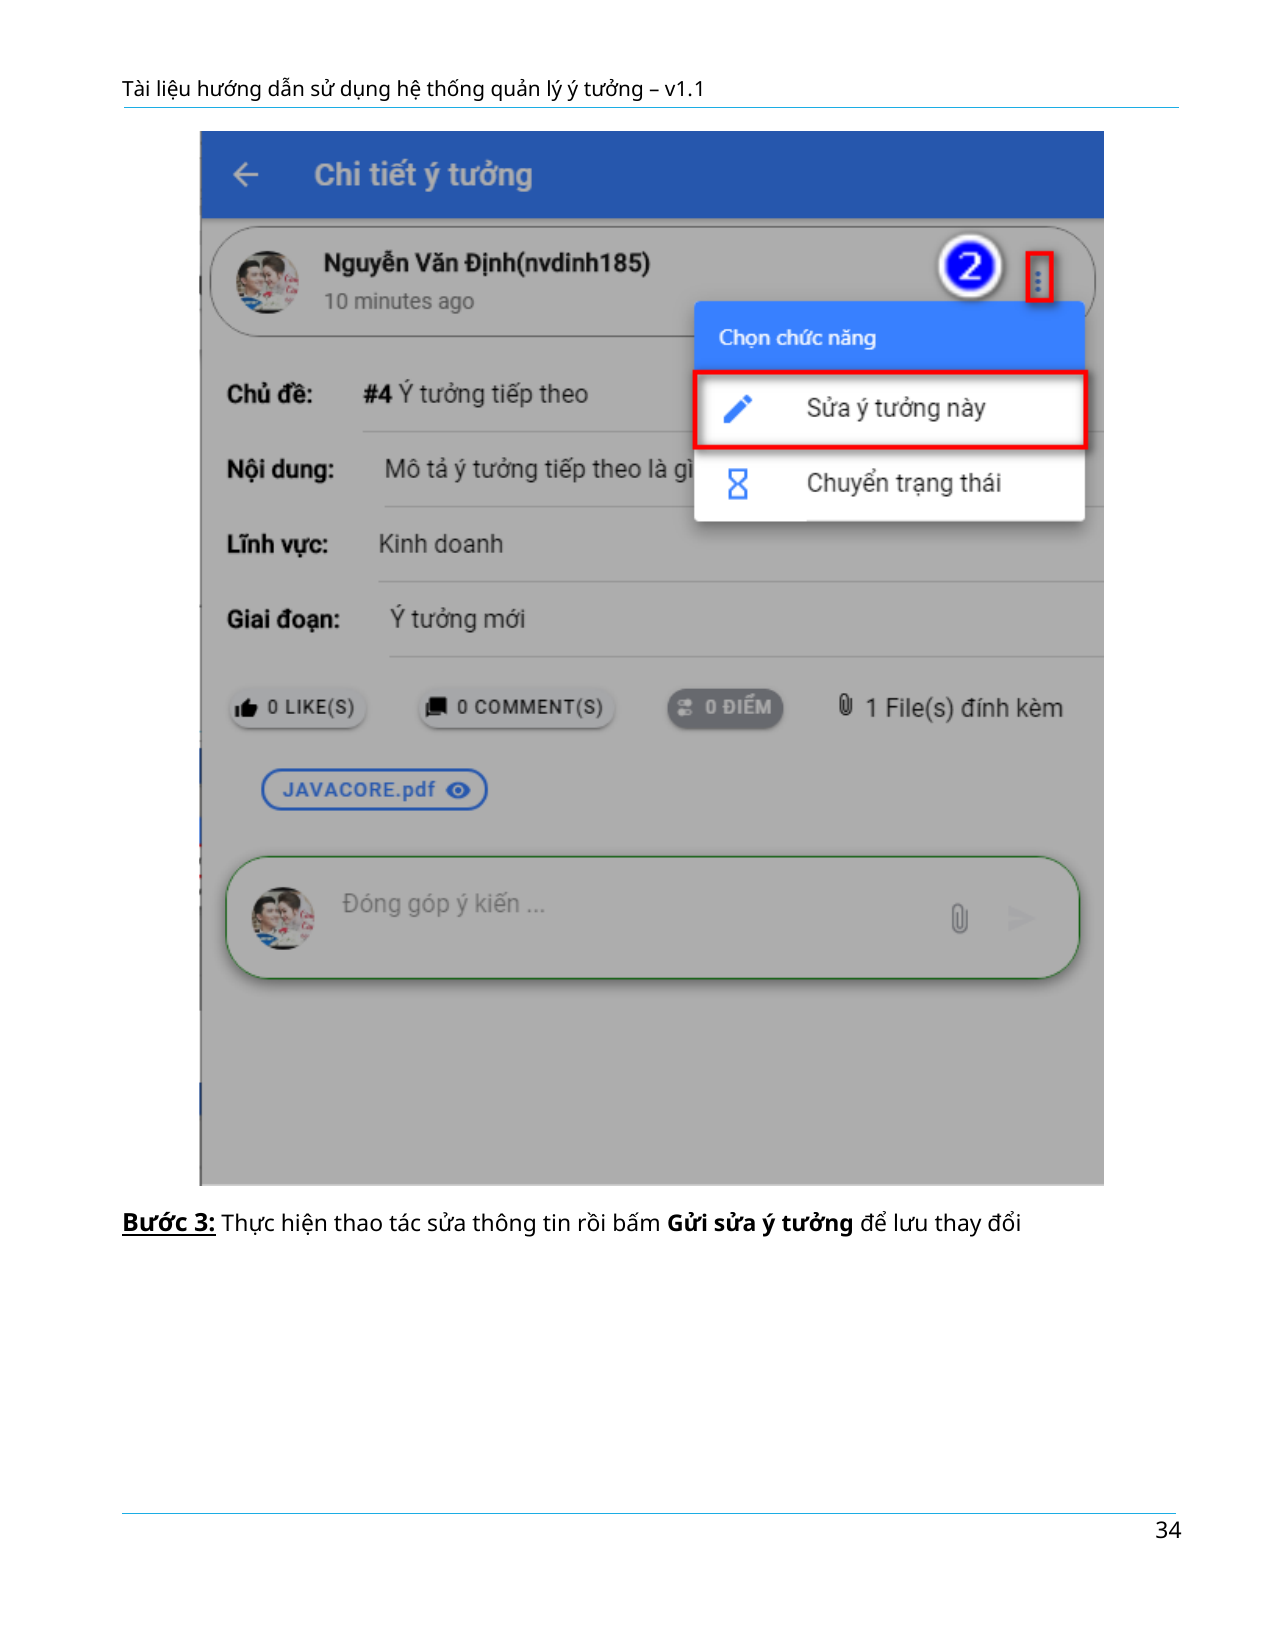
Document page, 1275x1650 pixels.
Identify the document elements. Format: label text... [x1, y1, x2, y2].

picture [199, 131, 1104, 1186]
text Bước 3: Thực hiện thao tác sửa thông tin rồi bấm Gửi sửa ý tưởng để lưu thay đổi [122, 1205, 1181, 1239]
